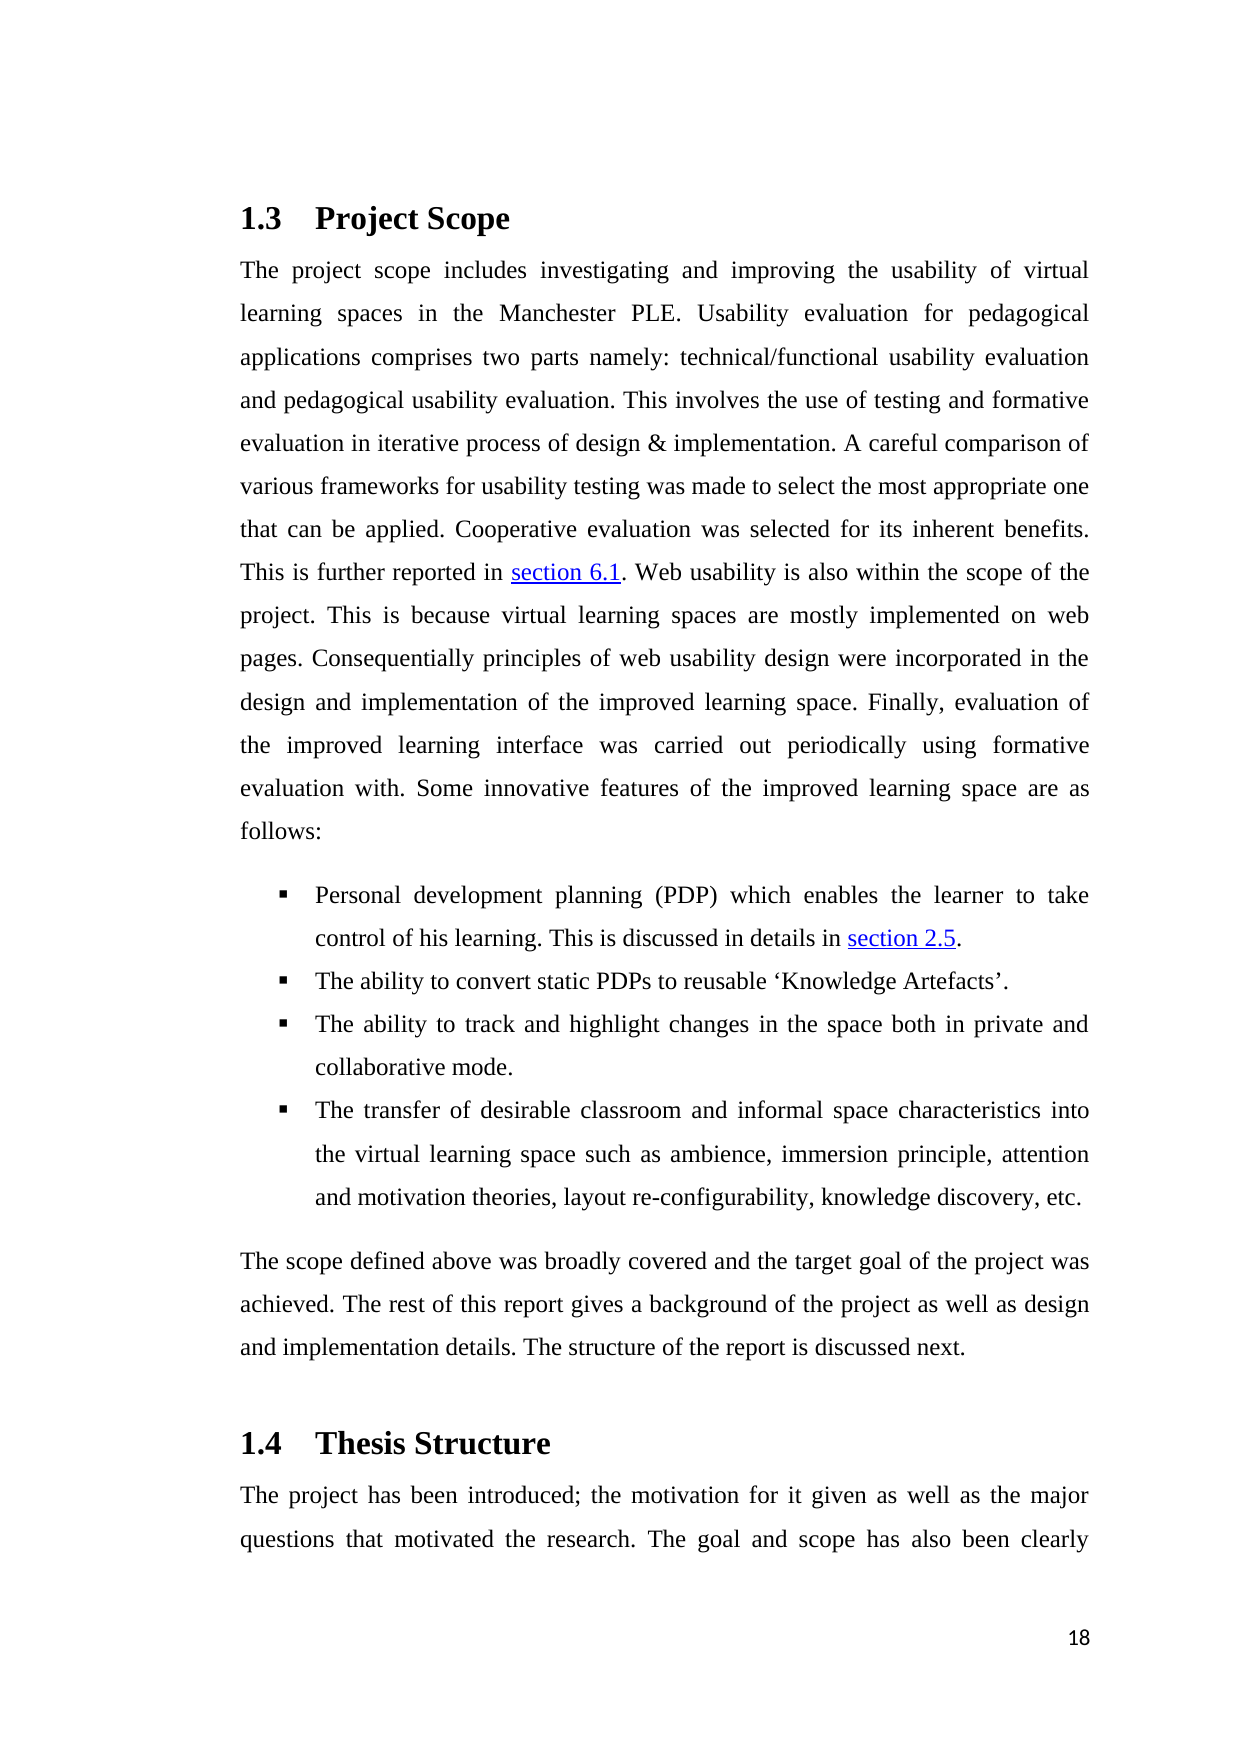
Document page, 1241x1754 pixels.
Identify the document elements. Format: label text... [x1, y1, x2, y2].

list The ability to convert static PDPs to reusable ‘Knowledge Artefacts’. [277, 966, 1090, 995]
subtitle 1.4 Thesis Structure [240, 1375, 1090, 1461]
text The scope defined above was broadly covered and the target goal of the project was achieved. The rest of this report gives a background of the project as well as design and implementation details. The structure of the report is discussed next. [240, 1246, 1090, 1361]
list The transfer of desirable classroom and informal space characteristics into the virtual learning space such as ambience, immersion principle, attention and motivation theories, layout re-configurability, knowledge discovery, etc. [277, 1096, 1090, 1211]
list The ability to track and highlight changes in the space both in private and collaborative mode. [277, 1009, 1090, 1081]
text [240, 1481, 1090, 1552]
subtitle 1.3 Project Scope [240, 150, 1090, 236]
text The project scope includes investigating and improving the usability of virtual learning spaces in the Manchester PLE. Usability evaluation for pedagogical applications comprises two parts namely: technical/functional usability evaluation and pedagogical usability evaluation. This involves the use of testing and formative evaluation in iterative process of design & implementation. A careful comparison of various frameworks for usability testing was made to select the most appropriate one that can be applied. Cooperative evaluation was selected for its inherent benefits. This is further reported in section 6.1. Web usability is also within the scope of the project. This is because virtual learning spaces are mostly implemented on web pages. Consequentially principles of web usability design were incorporated in the design and implementation of the improved learning space. Finally, evaluation of the improved learning interface was carried out periodically using formative evaluation with. Some innovative features of the improved learning space are as follows: [240, 255, 1090, 845]
list Personal development planning (PDP) which enables the learner to take control of his learning. This is discussed in details in section 2.5. [277, 880, 1090, 952]
